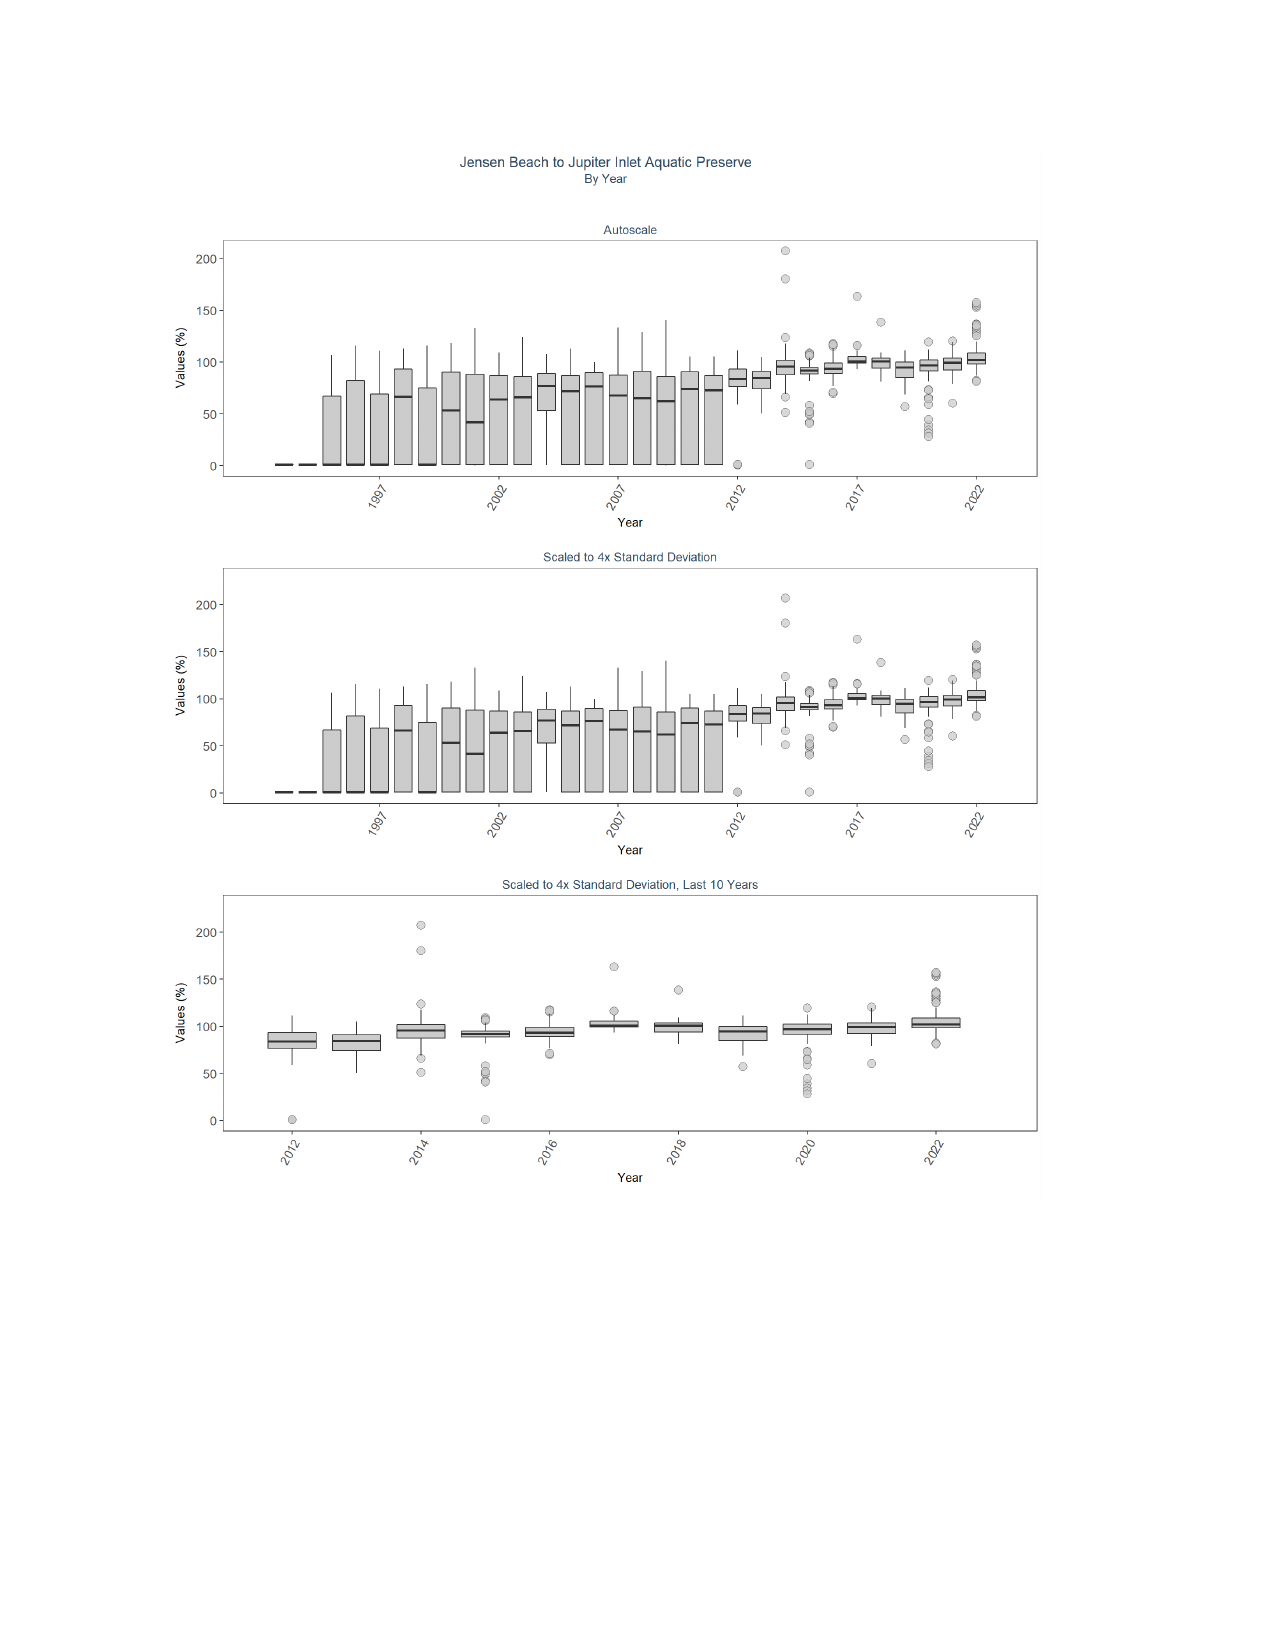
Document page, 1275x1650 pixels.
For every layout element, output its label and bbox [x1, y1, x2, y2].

picture [168, 150, 1044, 1200]
